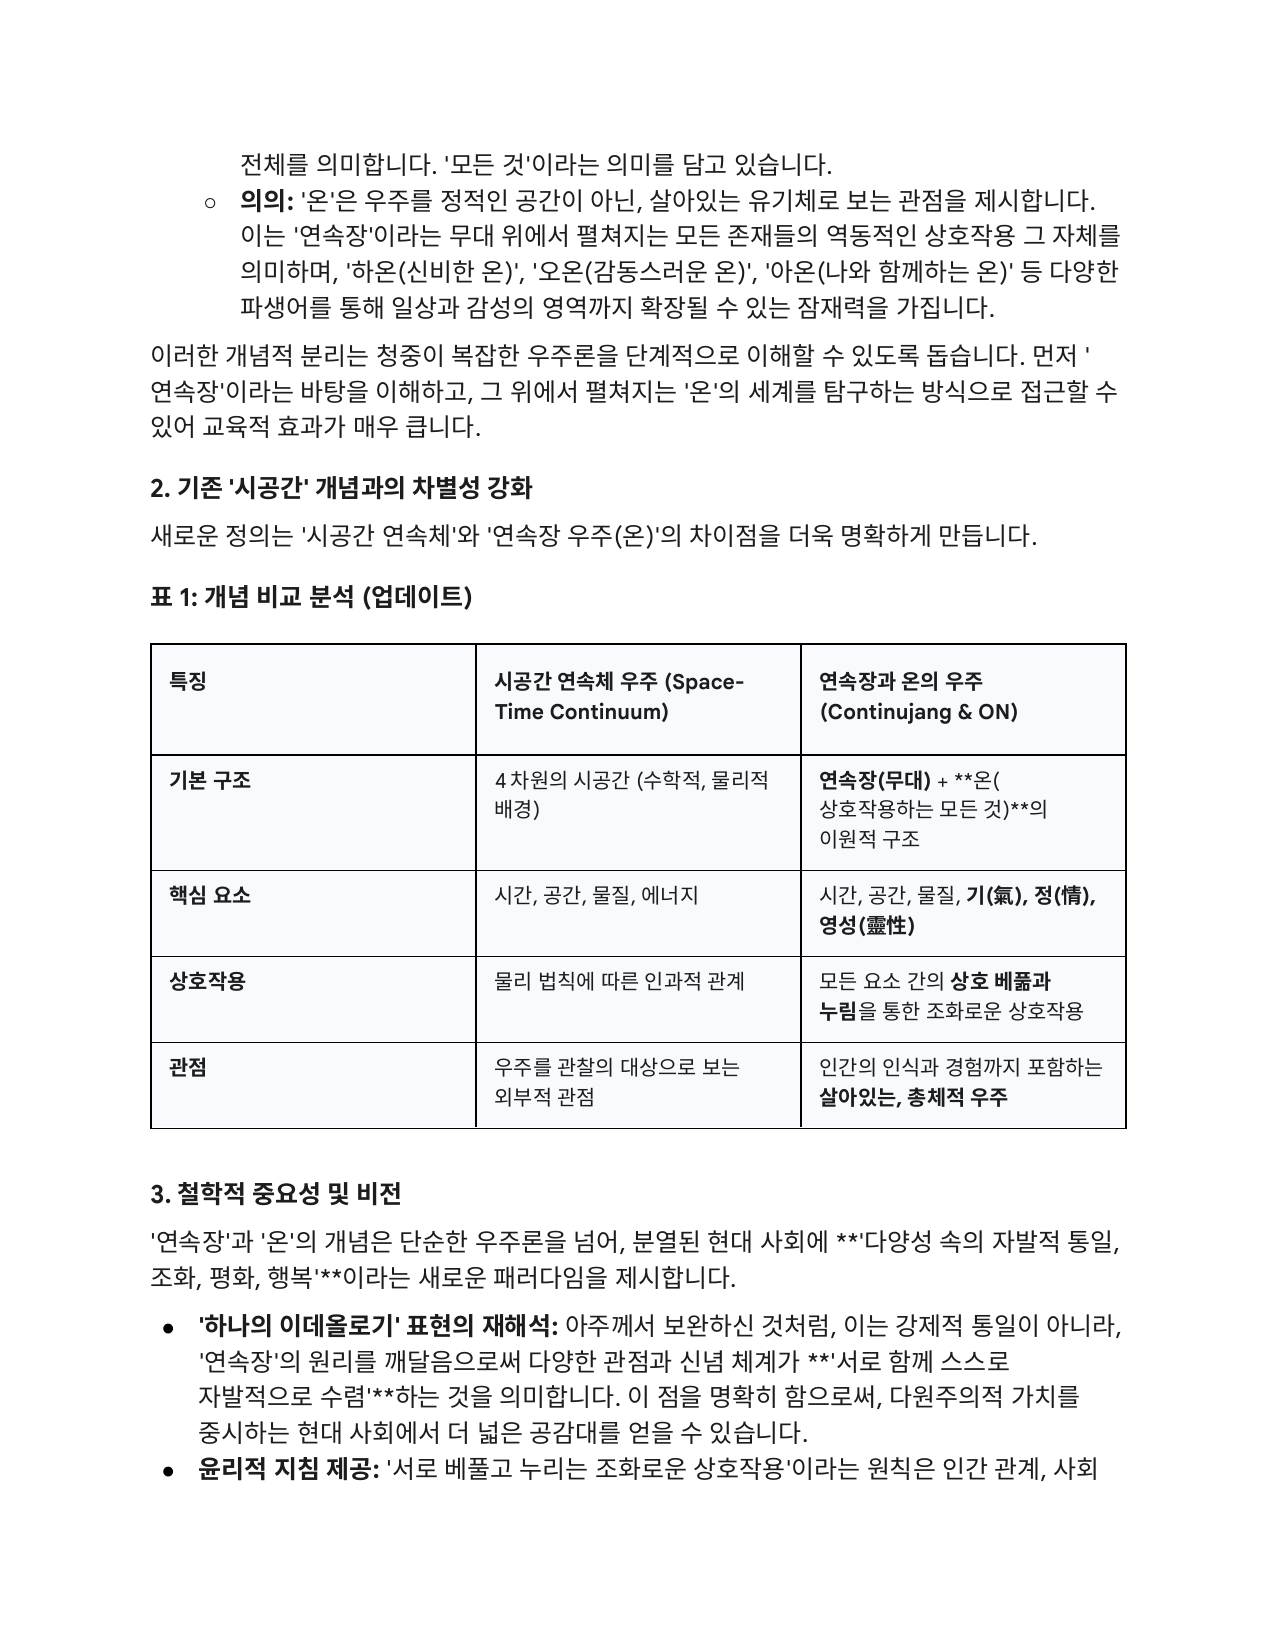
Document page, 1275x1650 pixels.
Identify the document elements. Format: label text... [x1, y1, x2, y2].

table_cell 인간의 인식과 경험까지 포함하는 살아있는, 총체적 우주 [802, 1043, 1125, 1127]
table_cell 관점 [152, 1043, 475, 1127]
table_header 특징 [152, 645, 475, 754]
subtitle 3. 철학적 중요성 및 비전 [150, 1179, 1125, 1210]
table_header 시공간 연속체 우주 (Space-Time Continuum) [477, 645, 800, 754]
table_cell 우주를 관찰의 대상으로 보는 외부적 관점 [477, 1043, 800, 1127]
table_cell 상호작용 [152, 957, 475, 1041]
text 새로운 정의는 '시공간 연속체'와 '연속장 우주(온)'의 차이점을 더욱 명확하게 만듭니다. [150, 522, 1125, 553]
subtitle 2. 기존 '시공간' 개념과의 차별성 강화 [150, 473, 1125, 505]
table_cell 기본 구조 [152, 756, 475, 869]
text 표 1: 개념 비교 분석 (업데이트) [150, 582, 1125, 614]
text '연속장'과 '온'의 개념은 단순한 우주론을 넘어, 분열된 현대 사회에 **'다양성 속의 자발적 통일, 조화, 평화, 행복'**이라는 새로운 패러다임을 제시합니다. [150, 1227, 1125, 1294]
table_cell 물리 법칙에 따른 인과적 관계 [477, 957, 800, 1041]
text 이러한 개념적 분리는 청중이 복잡한 우주론을 단계적으로 이해할 수 있도록 돕습니다. 먼저 '연속장'이라는 바탕을 이해하고, 그 위에서 펼쳐지는 '온'의 세계를 탐구하는 방식으로 접근할 수 있어 교육적 효과가 매우 큽니다. [150, 341, 1125, 444]
list '하나의 이데올로기' 표현의 재해석: 아주께서 보완하신 것처럼, 이는 강제적 통일이 아니라, '연속장'의 원리를 깨달음으로써 다양한 관점과 신념 체계가 **'서로 함께 스스로 자발적으로 수렴'**하는 것을 의미합니다. 이 점을 명확히 함으로써, 다원주의적 가치를 중시하는 현대 사회에서 더 넓은 공감대를 얻을 수 있습니다. [161, 1311, 1125, 1450]
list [161, 1454, 1125, 1485]
table_cell 연속장(무대) + **온(상호작용하는 모든 것)**의 이원적 구조 [802, 756, 1125, 869]
table_cell 모든 요소 간의 상호 베풂과 누림을 통한 조화로운 상호작용 [802, 957, 1125, 1041]
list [203, 150, 1125, 181]
table_cell 4차원의 시공간 (수학적, 물리적 배경) [477, 756, 800, 869]
table_cell 시간, 공간, 물질, 에너지 [477, 871, 800, 956]
list 의의: '온'은 우주를 정적인 공간이 아닌, 살아있는 유기체로 보는 관점을 제시합니다. 이는 '연속장'이라는 무대 위에서 펼쳐지는 모든 존재들의 역동적인 상호작용 그 자체를 의미하며, '하온(신비한 온)', '오온(감동스러운 온)', '아온(나와 함께하는 온)' 등 다양한 파생어를 통해 일상과 감성의 영역까지 확장될 수 있는 잠재력을 가집니다. [203, 186, 1125, 324]
table_header 연속장과 온의 우주 (Continujang & ON) [802, 645, 1125, 754]
table_cell 시간, 공간, 물질, 기(氣), 정(情), 영성(靈性) [802, 871, 1125, 956]
table_cell 핵심 요소 [152, 871, 475, 956]
